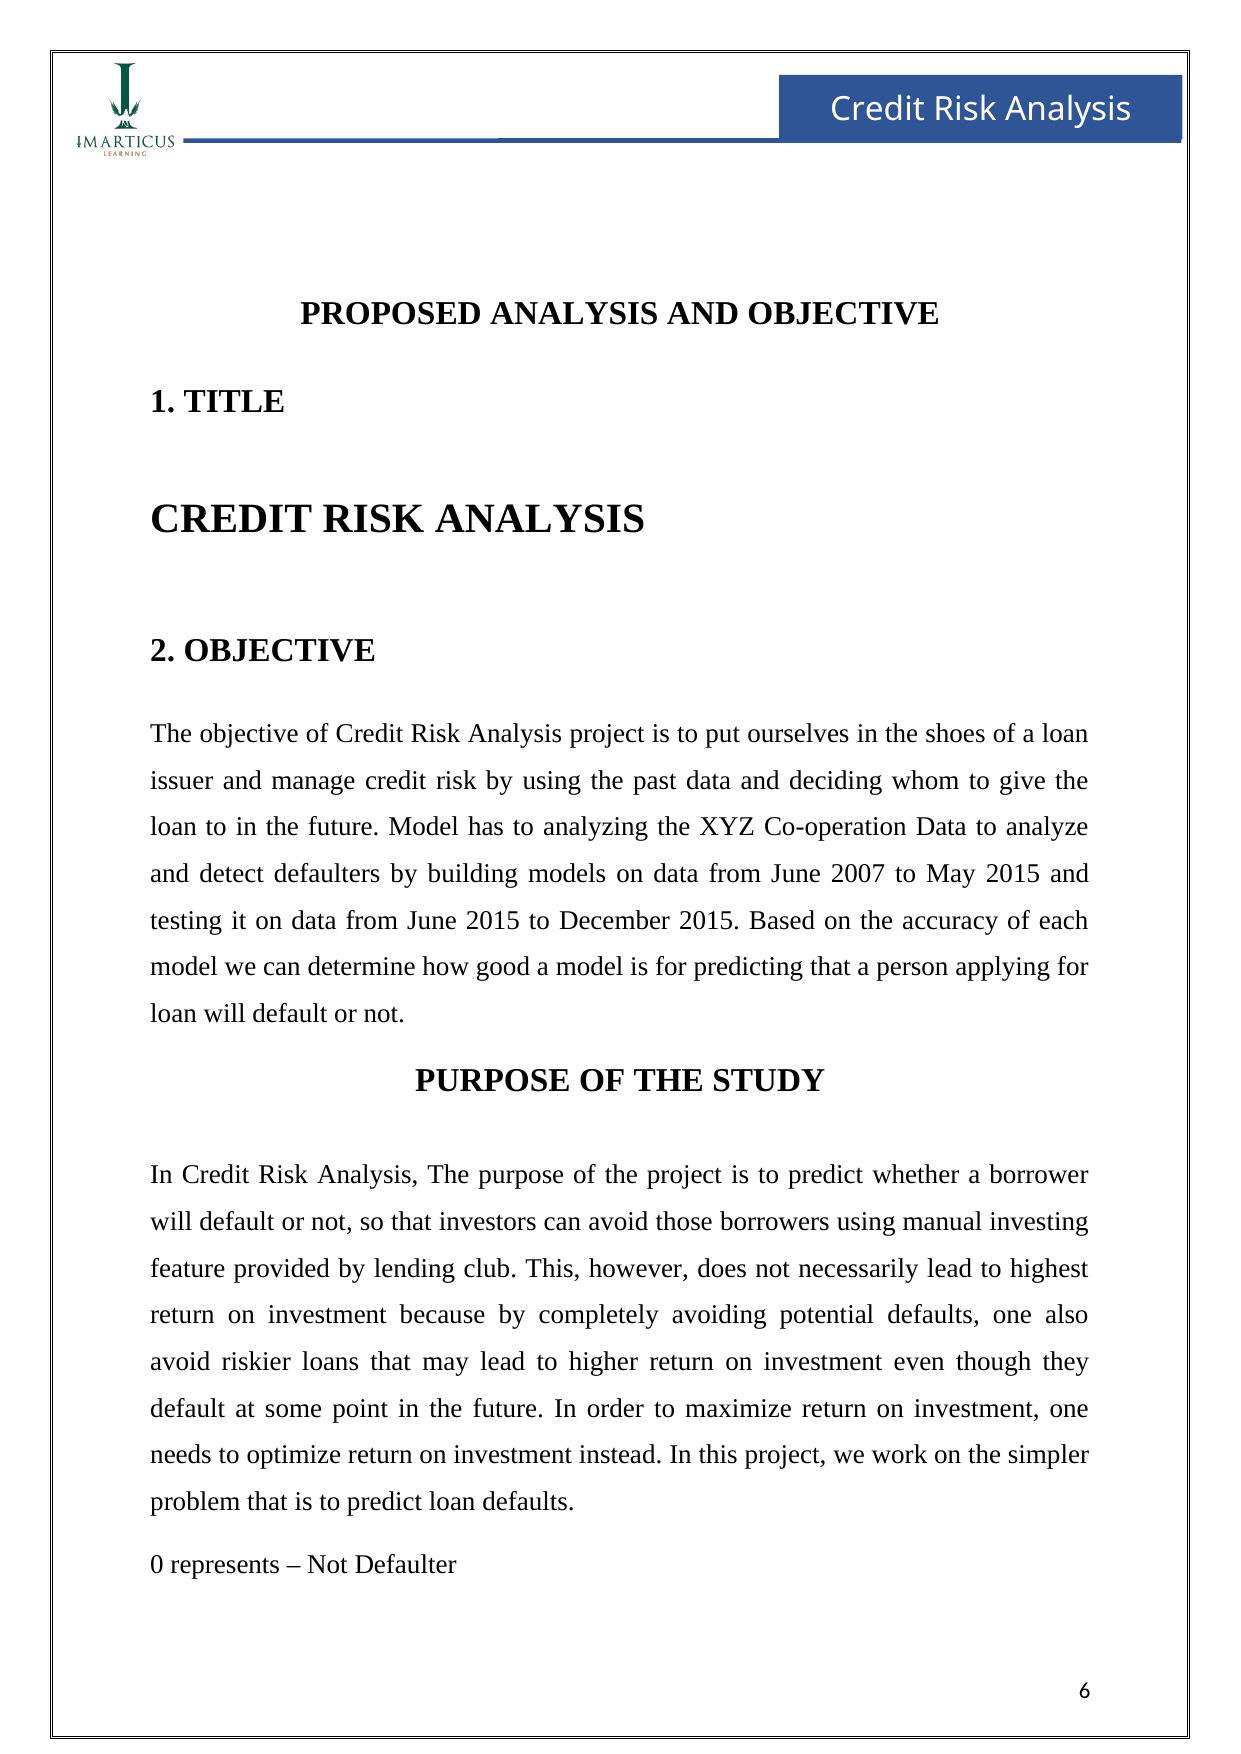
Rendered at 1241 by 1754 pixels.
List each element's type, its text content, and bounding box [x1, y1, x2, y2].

picture [76, 63, 174, 156]
text 2. OBJECTIVE [150, 631, 1090, 669]
text The objective of Credit Risk Analysis project is to put ourselves in the shoes of a loan issuer and manage credit risk by using the past data and deciding whom to give the loan to in the future. Model has to analyzing the XYZ Co-operation Data to analyze and detect defaulters by building models on data from June 2007 to May 2015 and testing it on data from June 2015 to December 2015. Based on the accuracy of each model we can determine how good a model is for predicting that a person applying for loan will default or not. [150, 717, 1090, 1028]
text PURPOSE OF THE STUDY [150, 1061, 1090, 1099]
text PROPOSED ANALYSIS AND OBJECTIVE [150, 293, 1090, 332]
text In Credit Risk Analysis, The purpose of the project is to predict whether a borrower will default or not, so that investors can avoid those borrowers using manual investing feature provided by lending club. This, however, does not necessarily lead to highest return on investment because by completely avoiding potential defaults, one also avoid riskier loans that may lead to higher return on investment even though they default at some point in the future. In order to maximize return on investment, one needs to optimize return on investment instead. In this project, we work on the simpler problem that is to predict loan defaults. [150, 1158, 1090, 1516]
text 1. TITLE [150, 381, 1090, 420]
text CREDIT RISK ANALYSIS [150, 494, 1090, 542]
text 0 represents – Not Defaulter [150, 1548, 1090, 1579]
